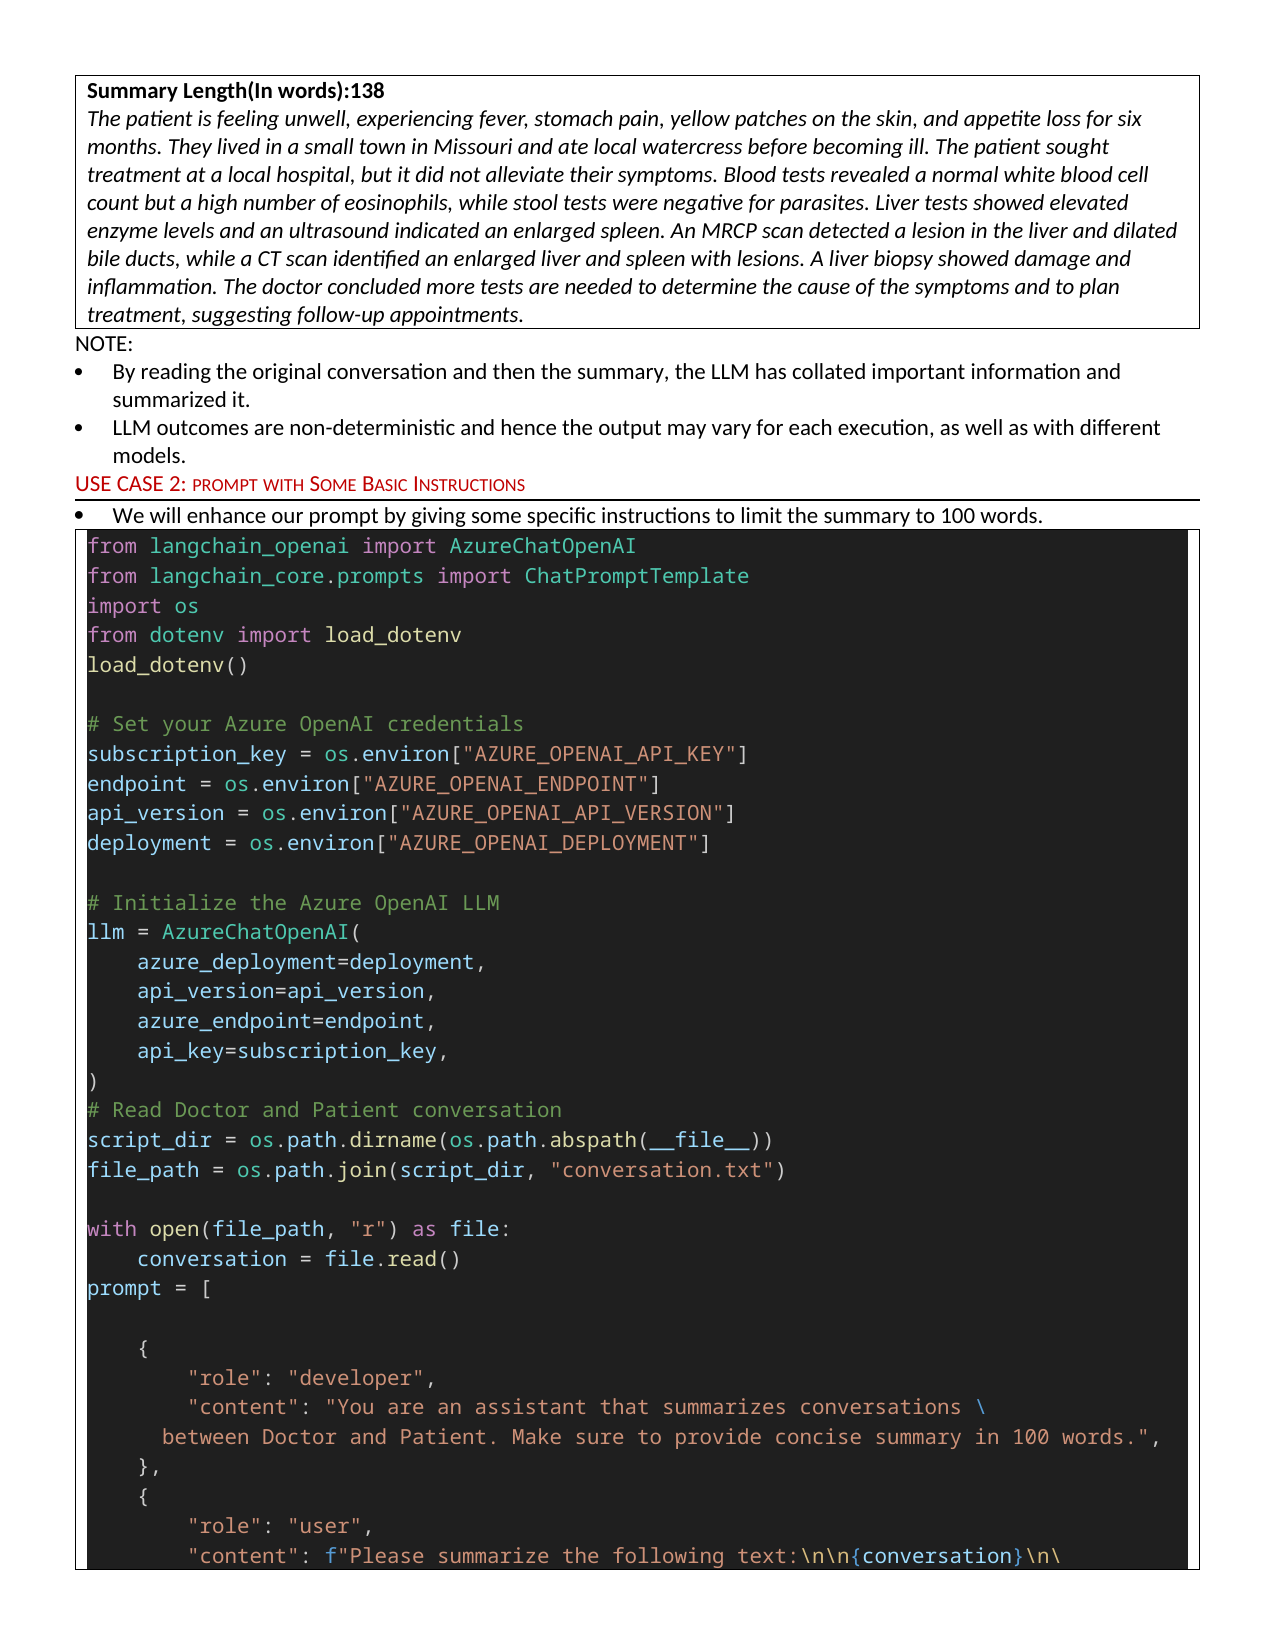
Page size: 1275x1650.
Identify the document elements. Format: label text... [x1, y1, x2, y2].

list LLM outcomes are non-deterministic and hence the output may vary for each execution, as well as with different models. [75, 413, 1200, 469]
list We will enhance our prompt by giving some specific instructions to limit the summary to 100 words. [75, 501, 1200, 529]
text NOTE: [75, 329, 1200, 357]
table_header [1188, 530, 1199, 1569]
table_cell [76, 76, 1199, 328]
text USE CASE 2: prompt with Some Basic Instructions [75, 469, 1200, 499]
list By reading the original conversation and then the summary, the LLM has collated important information and summarized it. [75, 357, 1200, 413]
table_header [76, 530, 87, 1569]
